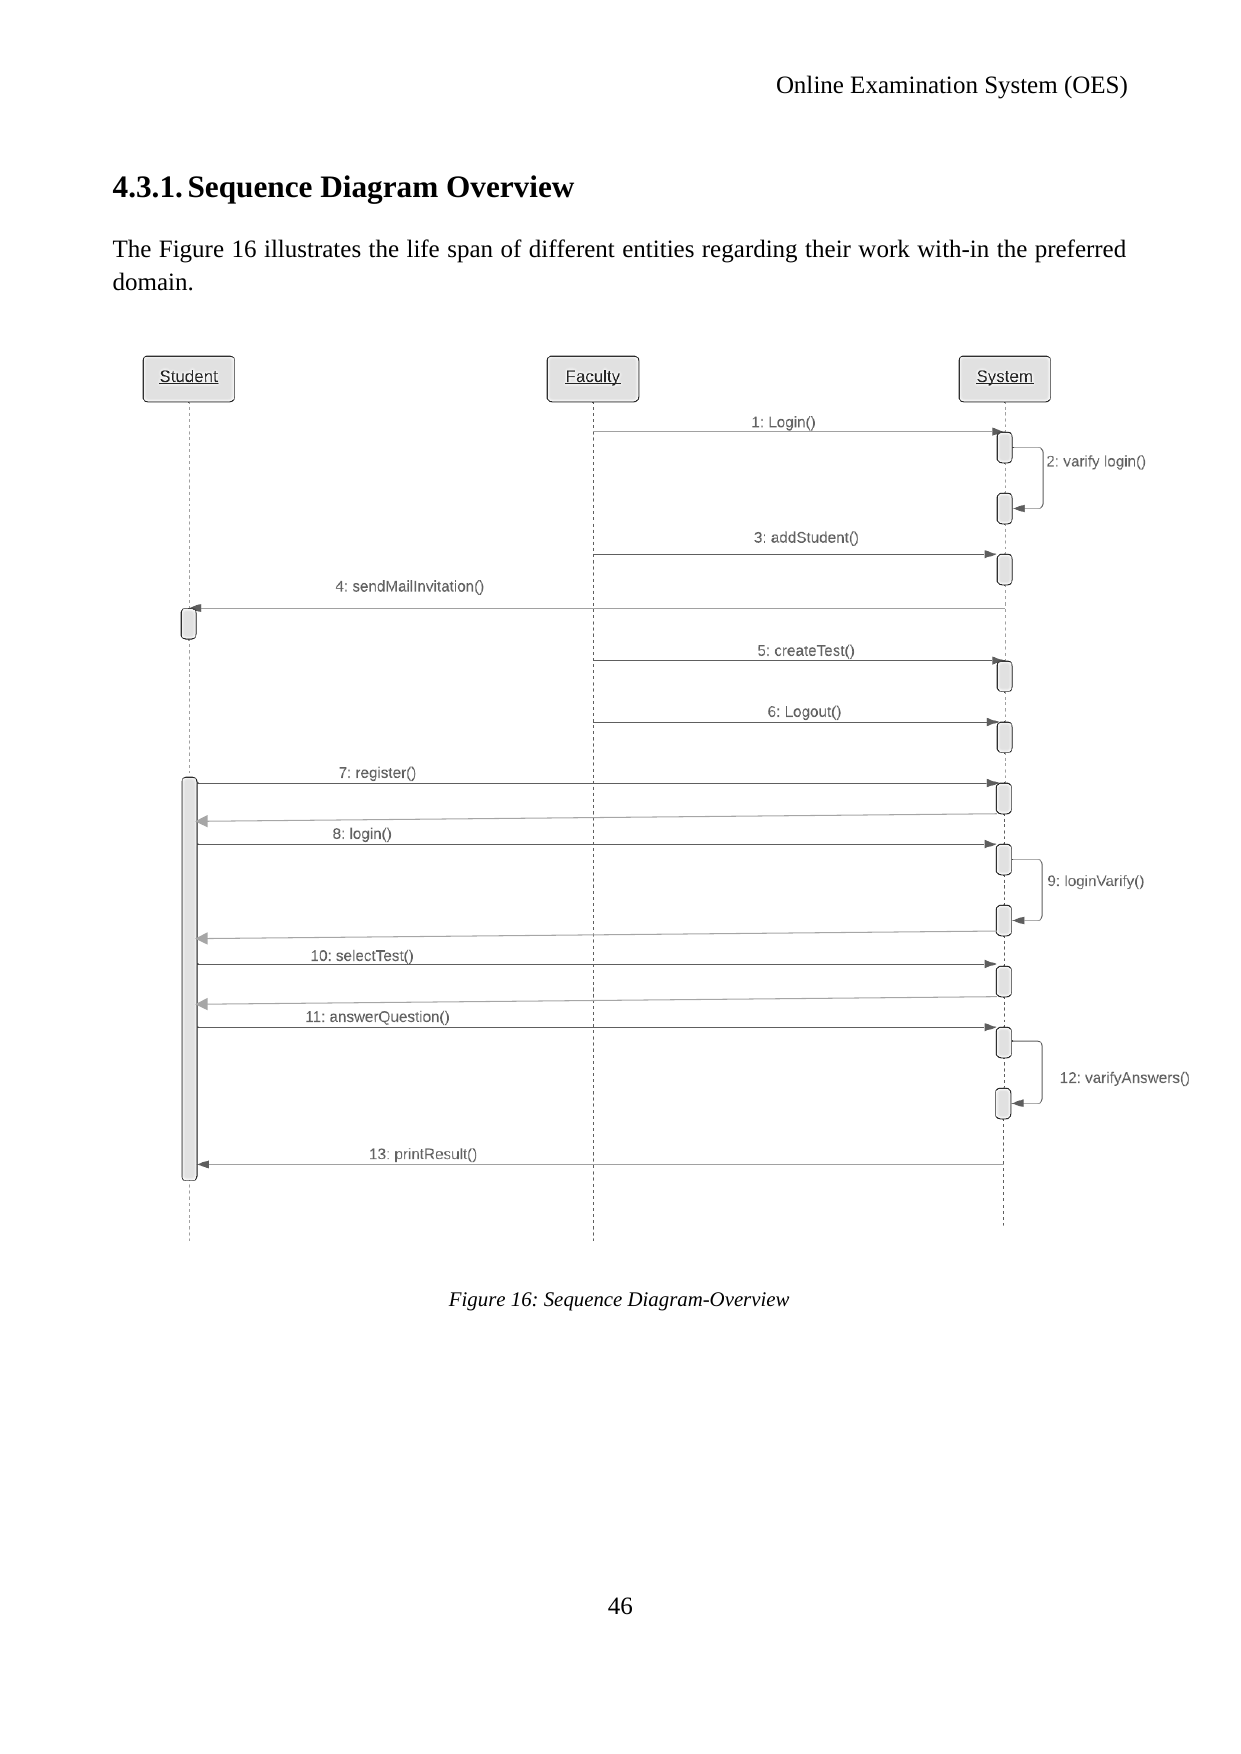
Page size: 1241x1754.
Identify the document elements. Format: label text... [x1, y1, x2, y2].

text Figure 16: Sequence Diagram-Overview [112, 1287, 1128, 1311]
subtitle Sequence Diagram Overview [112, 168, 1125, 204]
text The Figure 16 illustrates the life span of different entities regarding their work with-in the preferred domain. [112, 234, 1128, 296]
